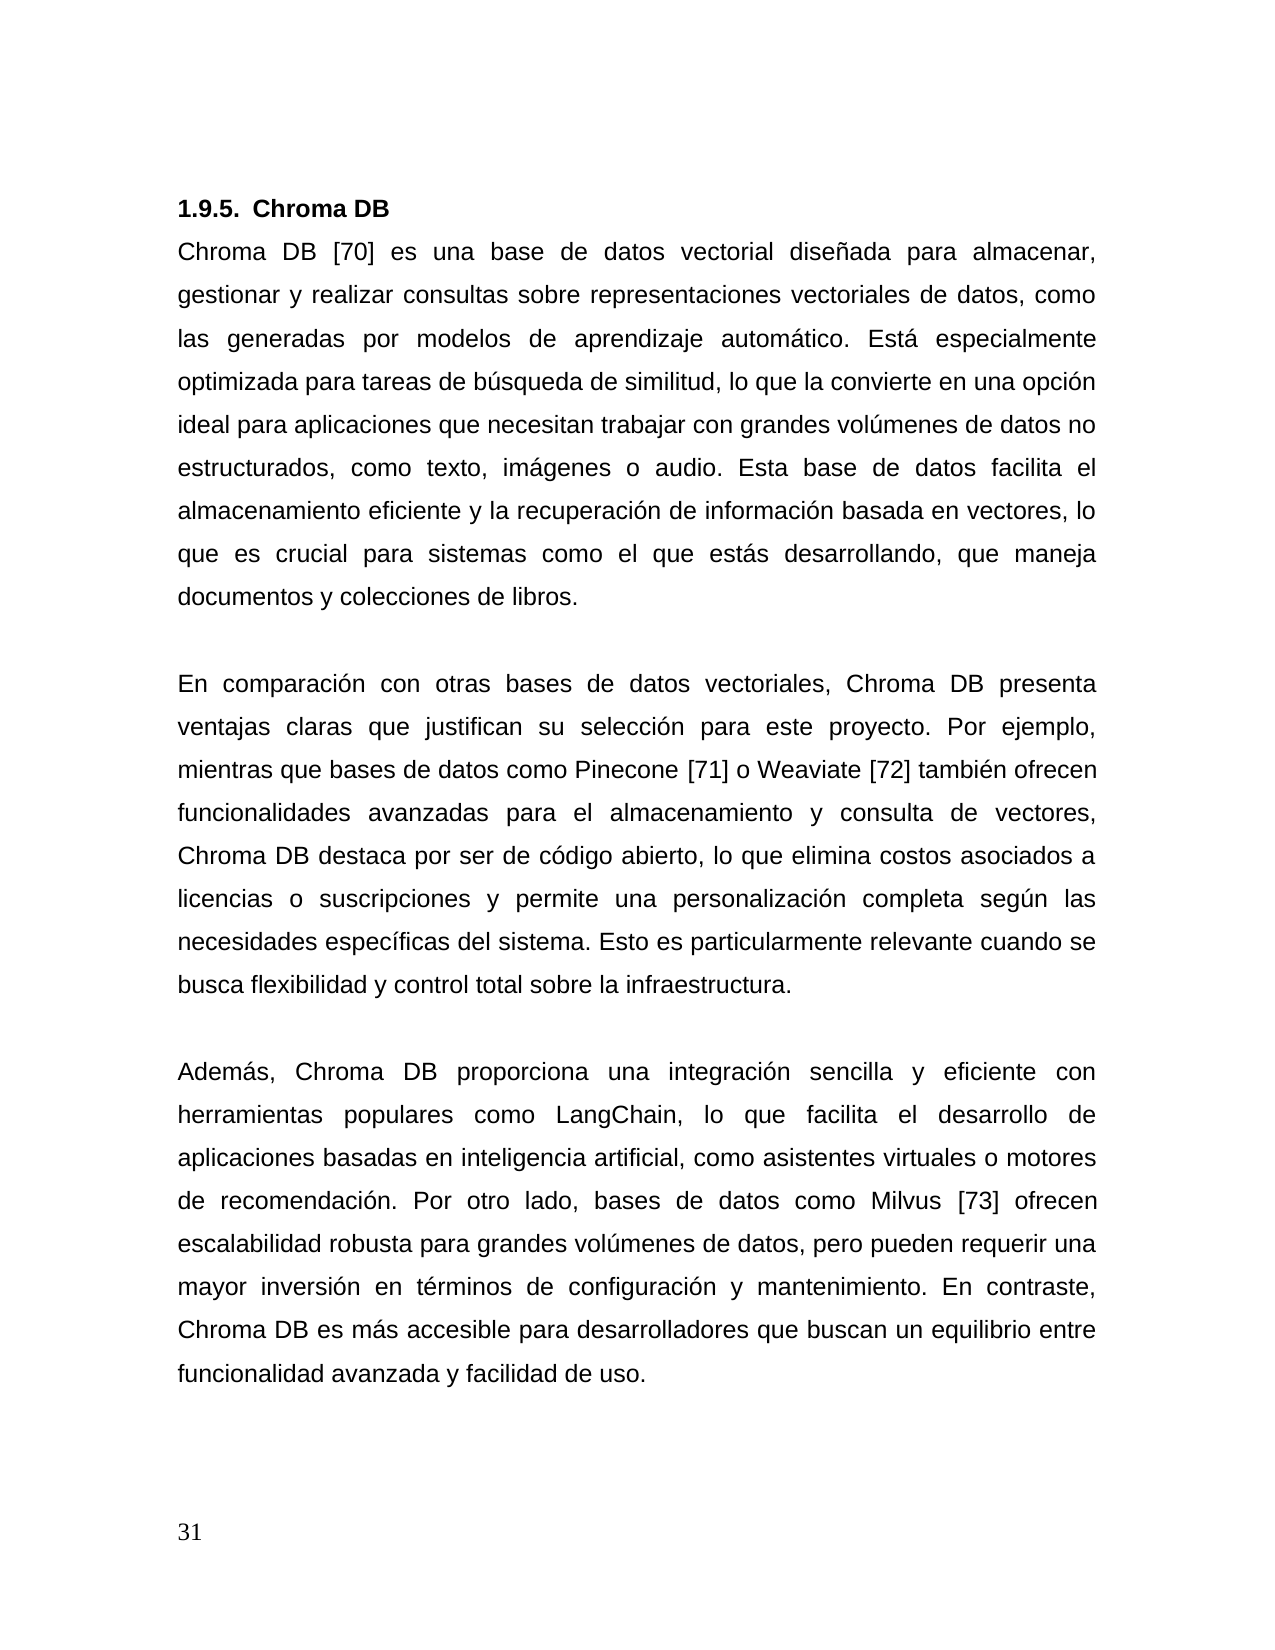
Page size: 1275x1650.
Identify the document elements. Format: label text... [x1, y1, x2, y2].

text Chroma DB [70] es una base de datos vectorial diseñada para almacenar, gestionar y realizar consultas sobre representaciones vectoriales de datos, como las generadas por modelos de aprendizaje automático. Está especialmente optimizada para tareas de búsqueda de similitud, lo que la convierte en una opción ideal para aplicaciones que necesitan trabajar con grandes volúmenes de datos no estructurados, como texto, imágenes o audio. Esta base de datos facilita el almacenamiento eficiente y la recuperación de información basada en vectores, lo que es crucial para sistemas como el que estás desarrollando, que maneja documentos y colecciones de libros. [177, 237, 1098, 611]
text Además, Chroma DB proporciona una integración sencilla y eficiente con herramientas populares como LangChain, lo que facilita el desarrollo de aplicaciones basadas en inteligencia artificial, como asistentes virtuales o motores de recomendación. Por otro lado, bases de datos como Milvus [73] ofrecen escalabilidad robusta para grandes volúmenes de datos, pero pueden requerir una mayor inversión en términos de configuración y mantenimiento. En contraste, Chroma DB es más accesible para desarrolladores que buscan un equilibrio entre funcionalidad avanzada y facilidad de uso. [177, 1057, 1098, 1387]
subtitle Chroma DB [177, 194, 1098, 223]
text En comparación con otras bases de datos vectoriales, Chroma DB presenta ventajas claras que justifican su selección para este proyecto. Por ejemplo, mientras que bases de datos como Pinecone [71] o Weaviate [72] también ofrecen funcionalidades avanzadas para el almacenamiento y consulta de vectores, Chroma DB destaca por ser de código abierto, lo que elimina costos asociados a licencias o suscripciones y permite una personalización completa según las necesidades específicas del sistema. Esto es particularmente relevante cuando se busca flexibilidad y control total sobre la infraestructura. [177, 669, 1098, 999]
